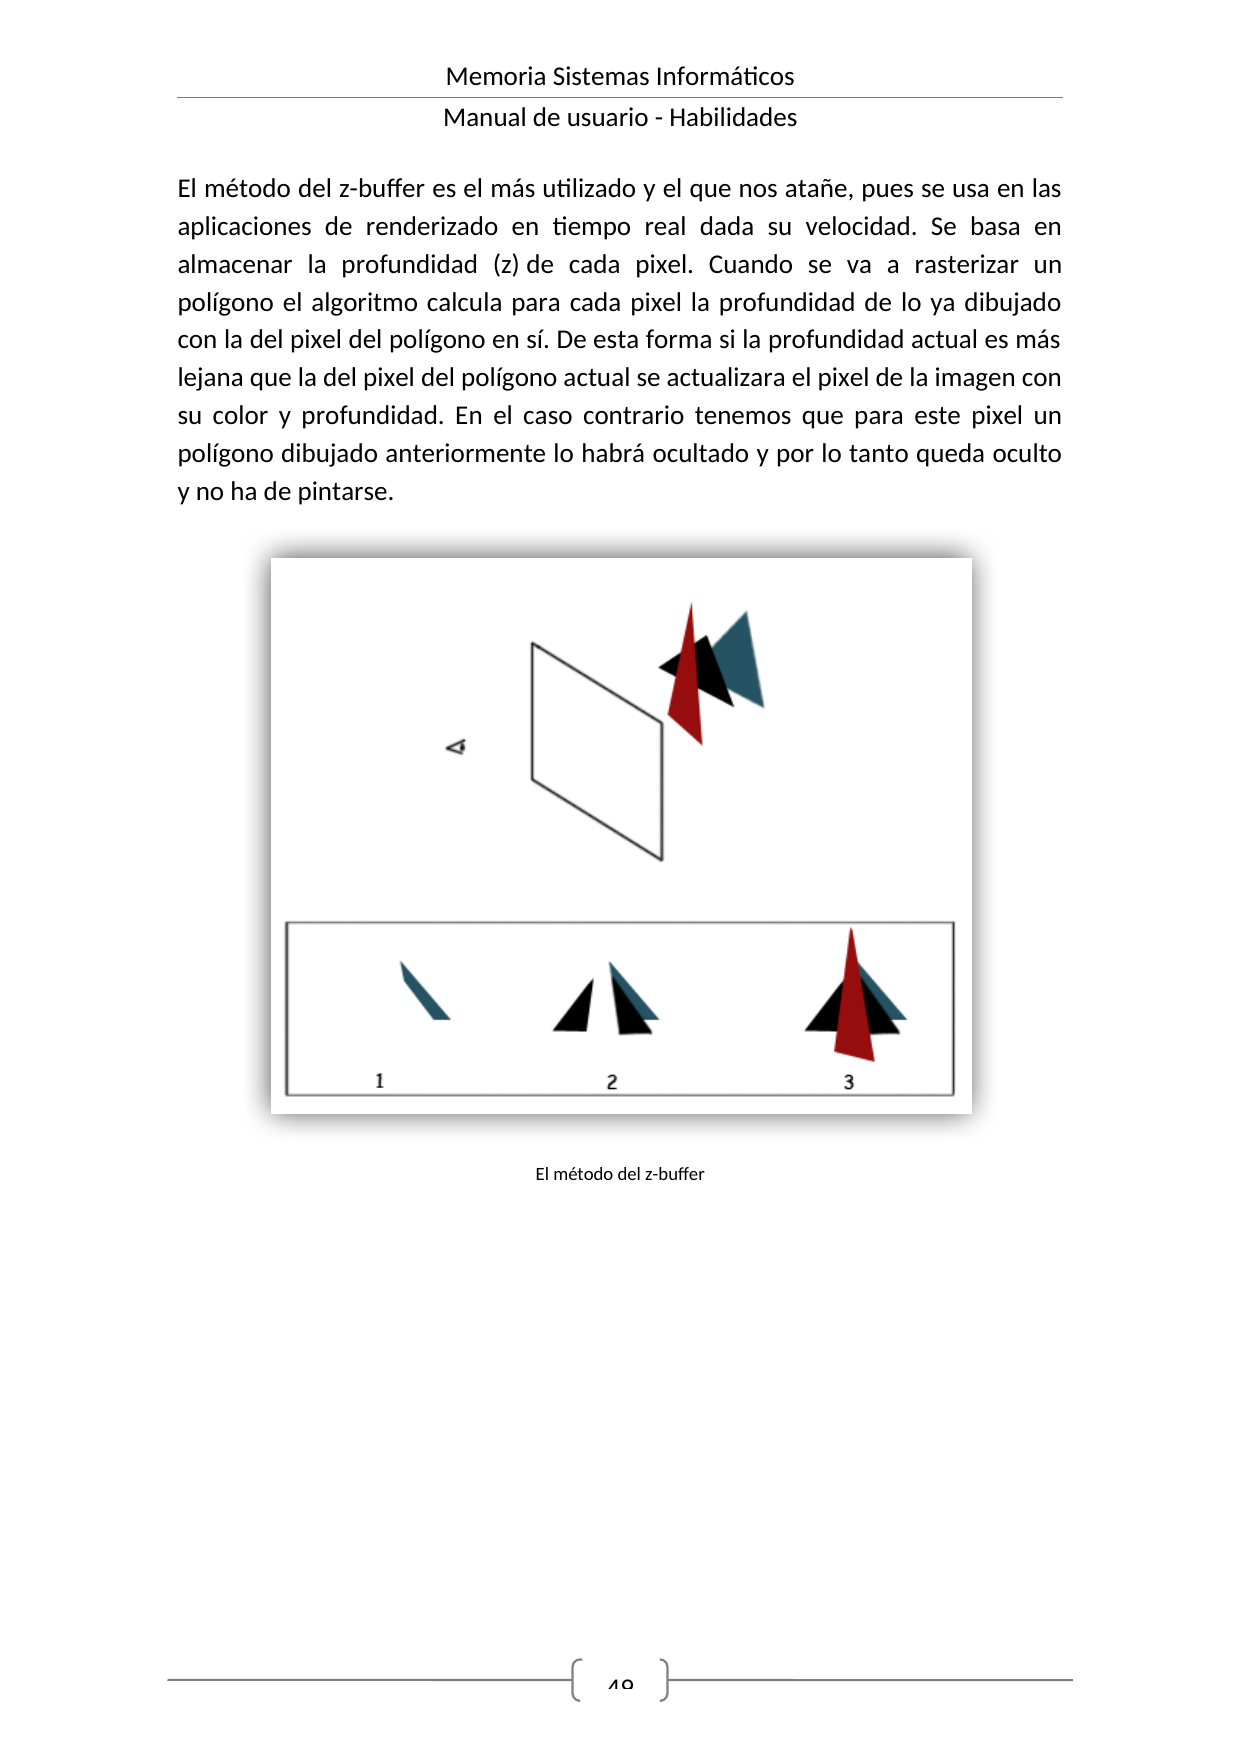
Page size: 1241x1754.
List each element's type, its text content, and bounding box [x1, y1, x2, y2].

text El método del z-buffer [177, 1162, 1063, 1185]
text El método del z-buffer es el más utilizado y el que nos atañe, pues se usa en las aplicaciones de renderizado en tiempo real dada su velocidad. Se basa en almacenar la profundidad (z) de cada pixel. Cuando se va a rasterizar un polígono el algoritmo calcula para cada pixel la profundidad de lo ya dibujado con la del pixel del polígono en sí. De esta forma si la profundidad actual es más lejana que la del pixel del polígono actual se actualizara el pixel de la imagen con su color y profundidad. En el caso contrario tenemos que para este pixel un polígono dibujado anteriormente lo habrá ocultado y por lo tanto queda oculto y no ha de pintarse. [177, 171, 1063, 507]
picture [271, 558, 972, 1114]
